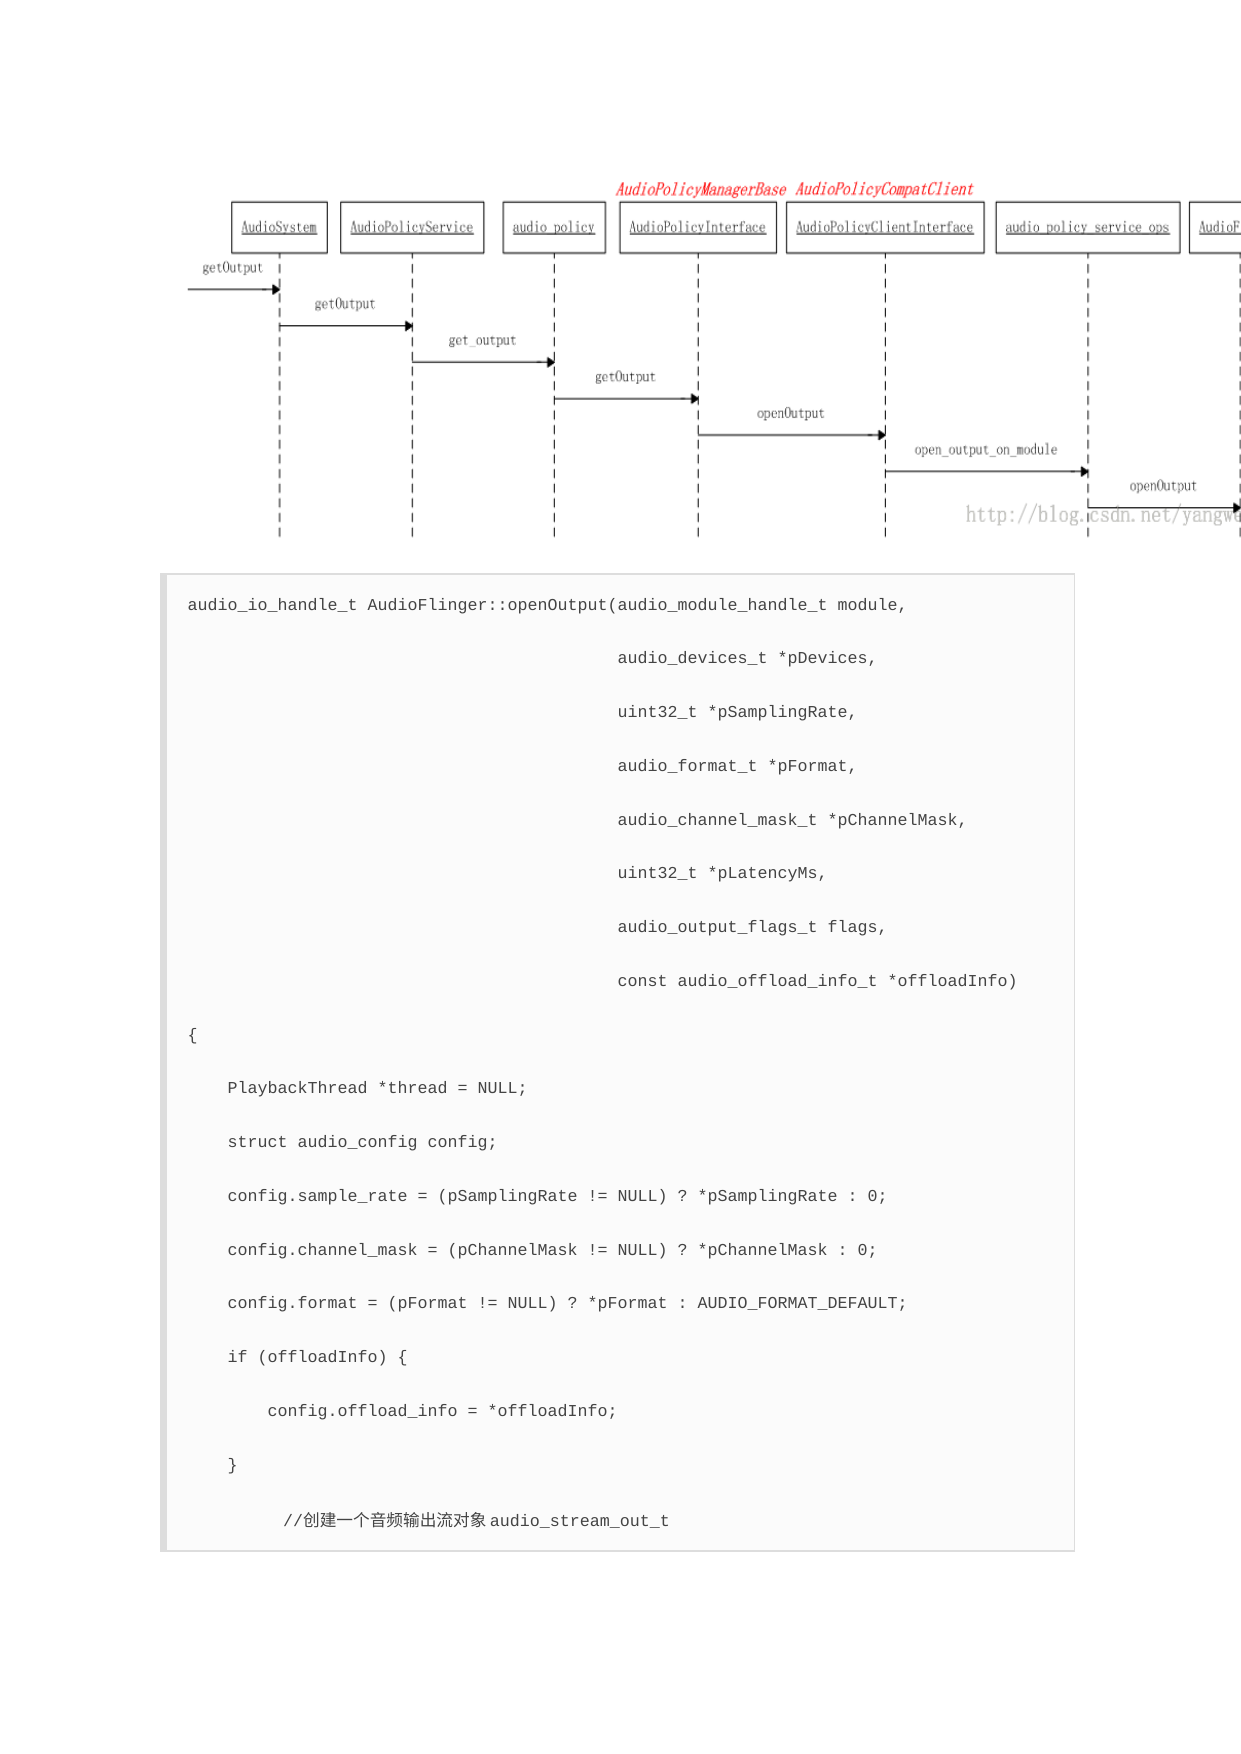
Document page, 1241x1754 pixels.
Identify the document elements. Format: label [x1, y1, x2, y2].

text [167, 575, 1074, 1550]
picture [187, 175, 1241, 539]
